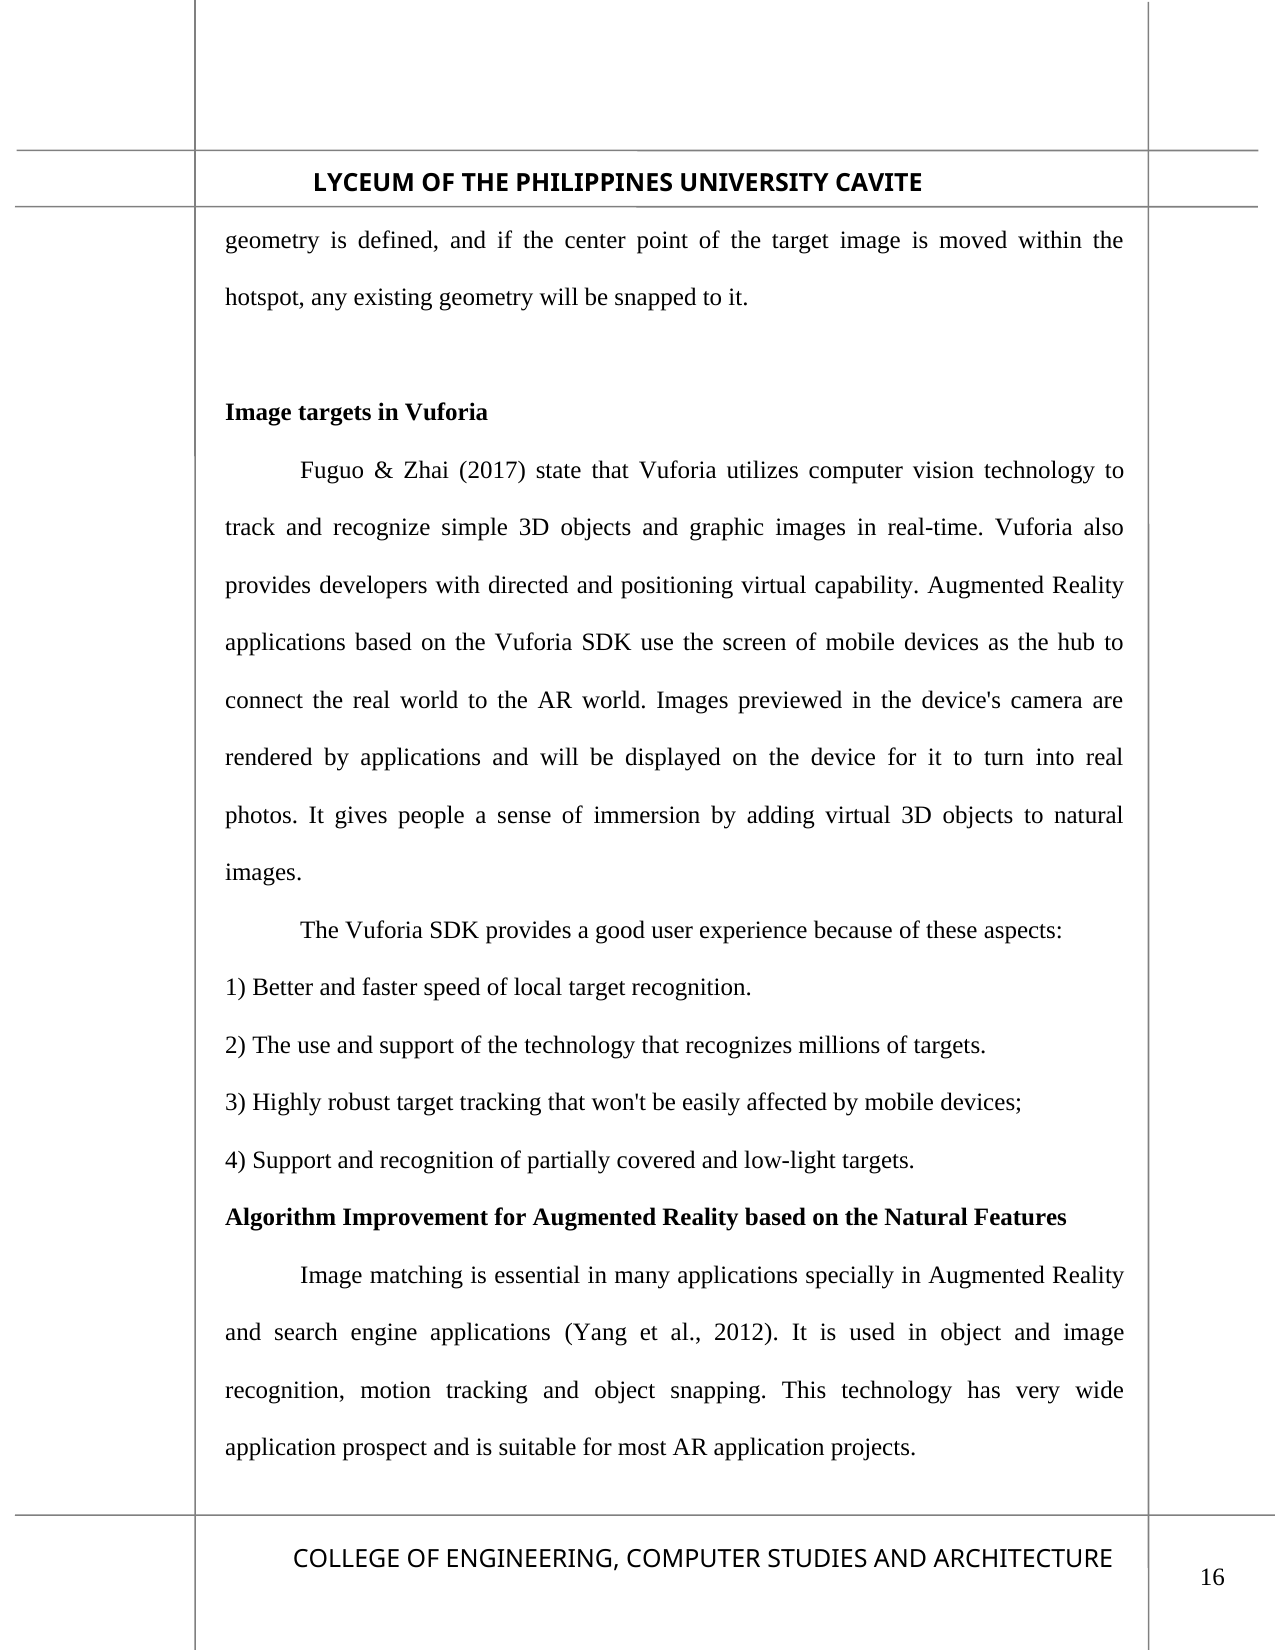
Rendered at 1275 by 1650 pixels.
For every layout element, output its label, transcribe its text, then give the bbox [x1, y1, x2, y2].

list The Vuforia SDK provides a good user experience because of these aspects: [225, 915, 1125, 944]
list Fuguo & Zhai (2017) state that Vuforia utilizes computer vision technology to track and recognize simple 3D objects and graphic images in real-time. Vuforia also provides developers with directed and positioning virtual capability. Augmented Reality applications based on the Vuforia SDK use the screen of mobile devices as the hub to connect the real world to the AR world. Images previewed in the device's camera are rendered by applications and will be displayed on the device for it to turn into real photos. It gives people a sense of immersion by adding virtual 3D objects to natural images. [225, 455, 1125, 886]
list Image targets in Vuforia [225, 397, 1125, 426]
list 4) Support and recognition of partially covered and low-light targets. [225, 1145, 1125, 1174]
list 3) Highly robust target tracking that won't be easily affected by mobile devices; [225, 1087, 1125, 1116]
list 2) The use and support of the technology that recognizes millions of targets. [225, 1030, 1125, 1059]
list Algorithm Improvement for Augmented Reality based on the Natural Features [225, 1202, 1125, 1231]
list 1) Better and faster speed of local target recognition. [225, 972, 1125, 1001]
list Image matching is essential in many applications specially in Augmented Reality and search engine applications (Yang et al., 2012). It is used in object and image recognition, motion tracking and object snapping. This technology has very wide application prospect and is suitable for most AR application projects. [225, 1260, 1125, 1461]
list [225, 225, 1125, 311]
